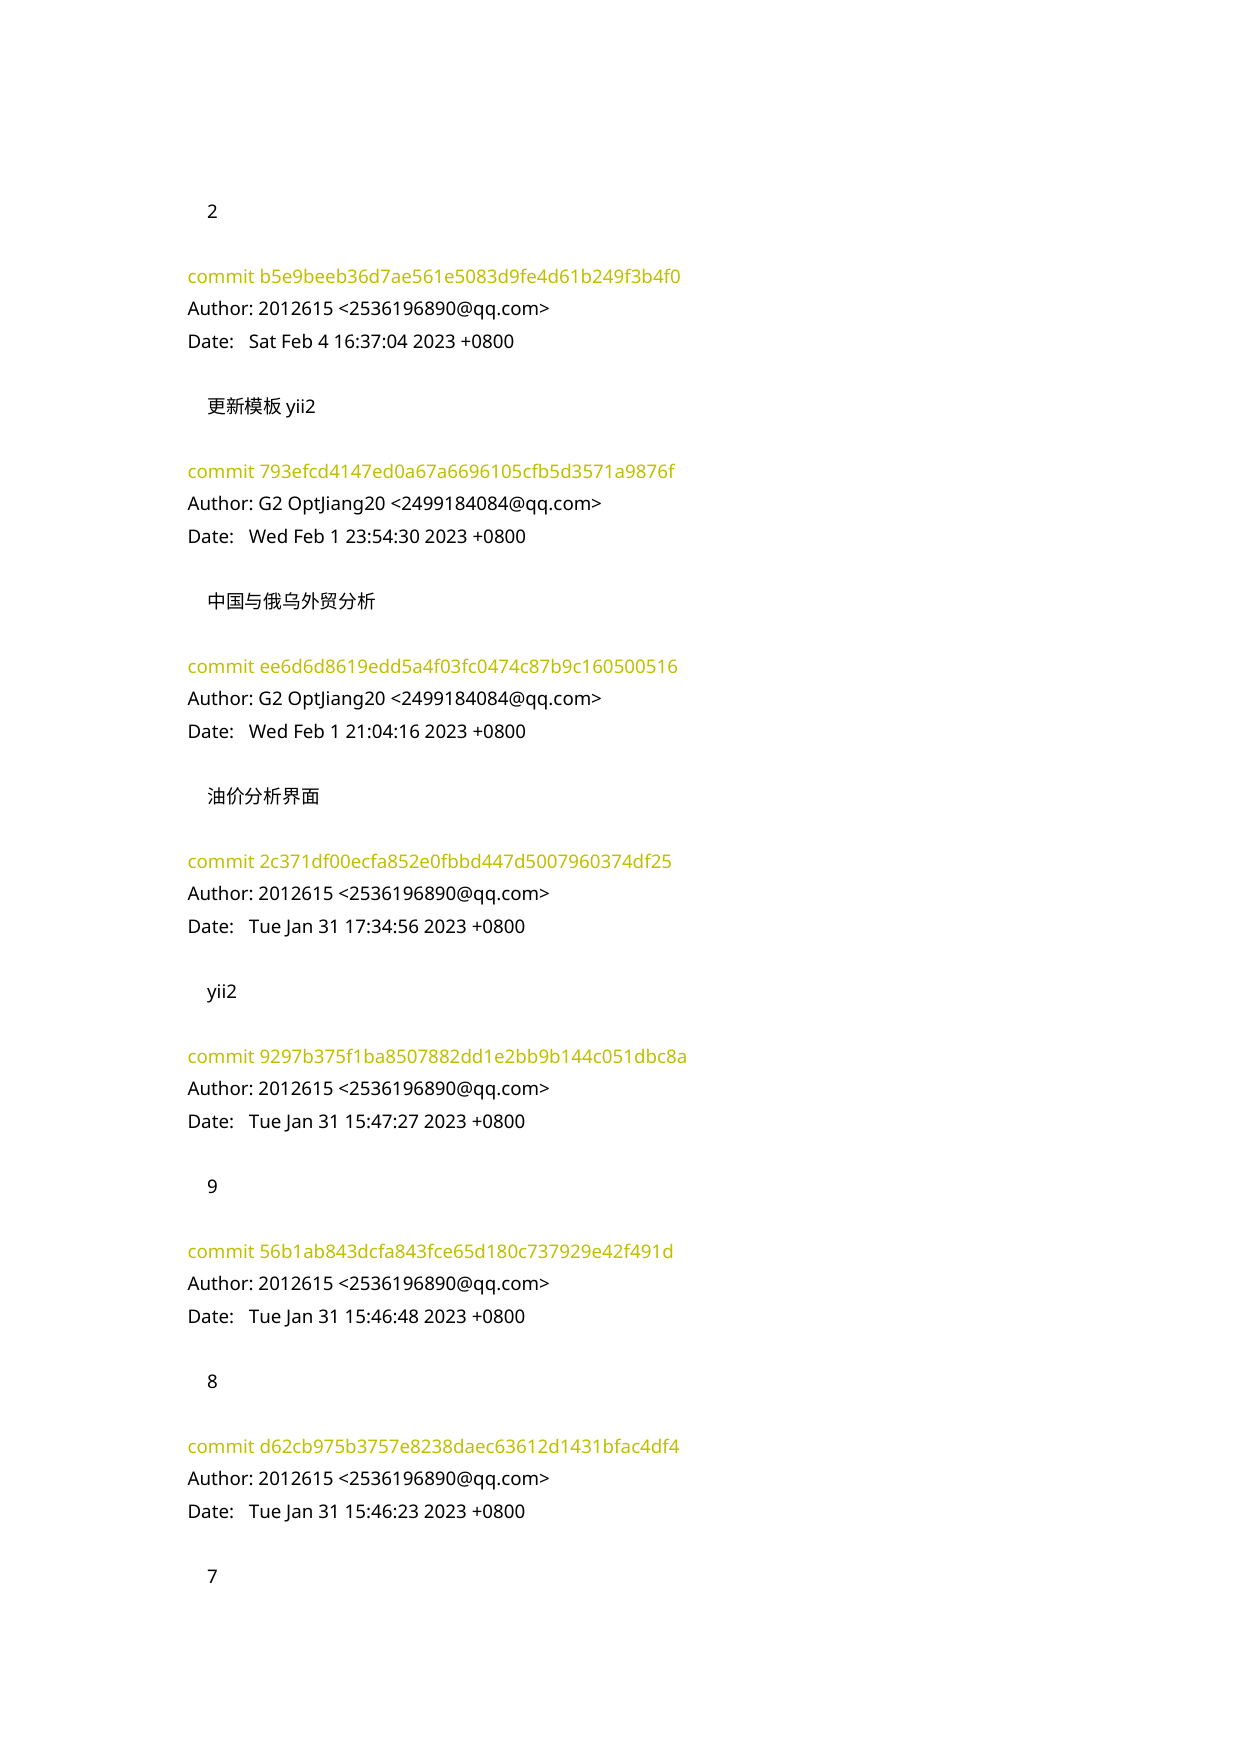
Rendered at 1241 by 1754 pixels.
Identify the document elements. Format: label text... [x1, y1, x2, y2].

text Author: 2012615 <2536196890@qq.com> [187, 1267, 1053, 1299]
text 更新模板yii2 [187, 389, 1053, 422]
text 中国与俄乌外贸分析 [187, 584, 1053, 617]
text Date: Tue Jan 31 17:34:56 2023 +0800 [187, 909, 1053, 942]
text commit 9297b375f1ba8507882dd1e2bb9b144c051dbc8a [187, 1039, 1053, 1072]
text commit b5e9beeb36d7ae561e5083d9fe4d61b249f3b4f0 [187, 259, 1053, 292]
text 2 [187, 194, 1053, 227]
text Author: G2 OptJiang20 <2499184084@qq.com> [187, 682, 1053, 714]
text 9 [187, 1169, 1053, 1202]
text Date: Sat Feb 4 16:37:04 2023 +0800 [187, 324, 1053, 357]
text Author: 2012615 <2536196890@qq.com> [187, 1462, 1053, 1494]
text commit ee6d6d8619edd5a4f03fc0474c87b9c160500516 [187, 649, 1053, 682]
text Date: Tue Jan 31 15:46:48 2023 +0800 [187, 1299, 1053, 1332]
text Date: Wed Feb 1 21:04:16 2023 +0800 [187, 714, 1053, 747]
text commit d62cb975b3757e8238daec63612d1431bfac4df4 [187, 1429, 1053, 1462]
text Author: 2012615 <2536196890@qq.com> [187, 877, 1053, 909]
text Author: 2012615 <2536196890@qq.com> [187, 292, 1053, 324]
text Author: G2 OptJiang20 <2499184084@qq.com> [187, 487, 1053, 519]
text commit 2c371df00ecfa852e0fbbd447d5007960374df25 [187, 844, 1053, 877]
text Date: Tue Jan 31 15:47:27 2023 +0800 [187, 1104, 1053, 1137]
text Author: 2012615 <2536196890@qq.com> [187, 1072, 1053, 1104]
text commit 56b1ab843dcfa843fce65d180c737929e42f491d [187, 1234, 1053, 1267]
text Date: Wed Feb 1 23:54:30 2023 +0800 [187, 519, 1053, 552]
text yii2 [187, 974, 1053, 1007]
text Date: Tue Jan 31 15:46:23 2023 +0800 [187, 1494, 1053, 1527]
text commit 793efcd4147ed0a67a6696105cfb5d3571a9876f [187, 454, 1053, 487]
text 8 [187, 1364, 1053, 1397]
text 7 [187, 1559, 1053, 1592]
text 油价分析界面 [187, 779, 1053, 812]
